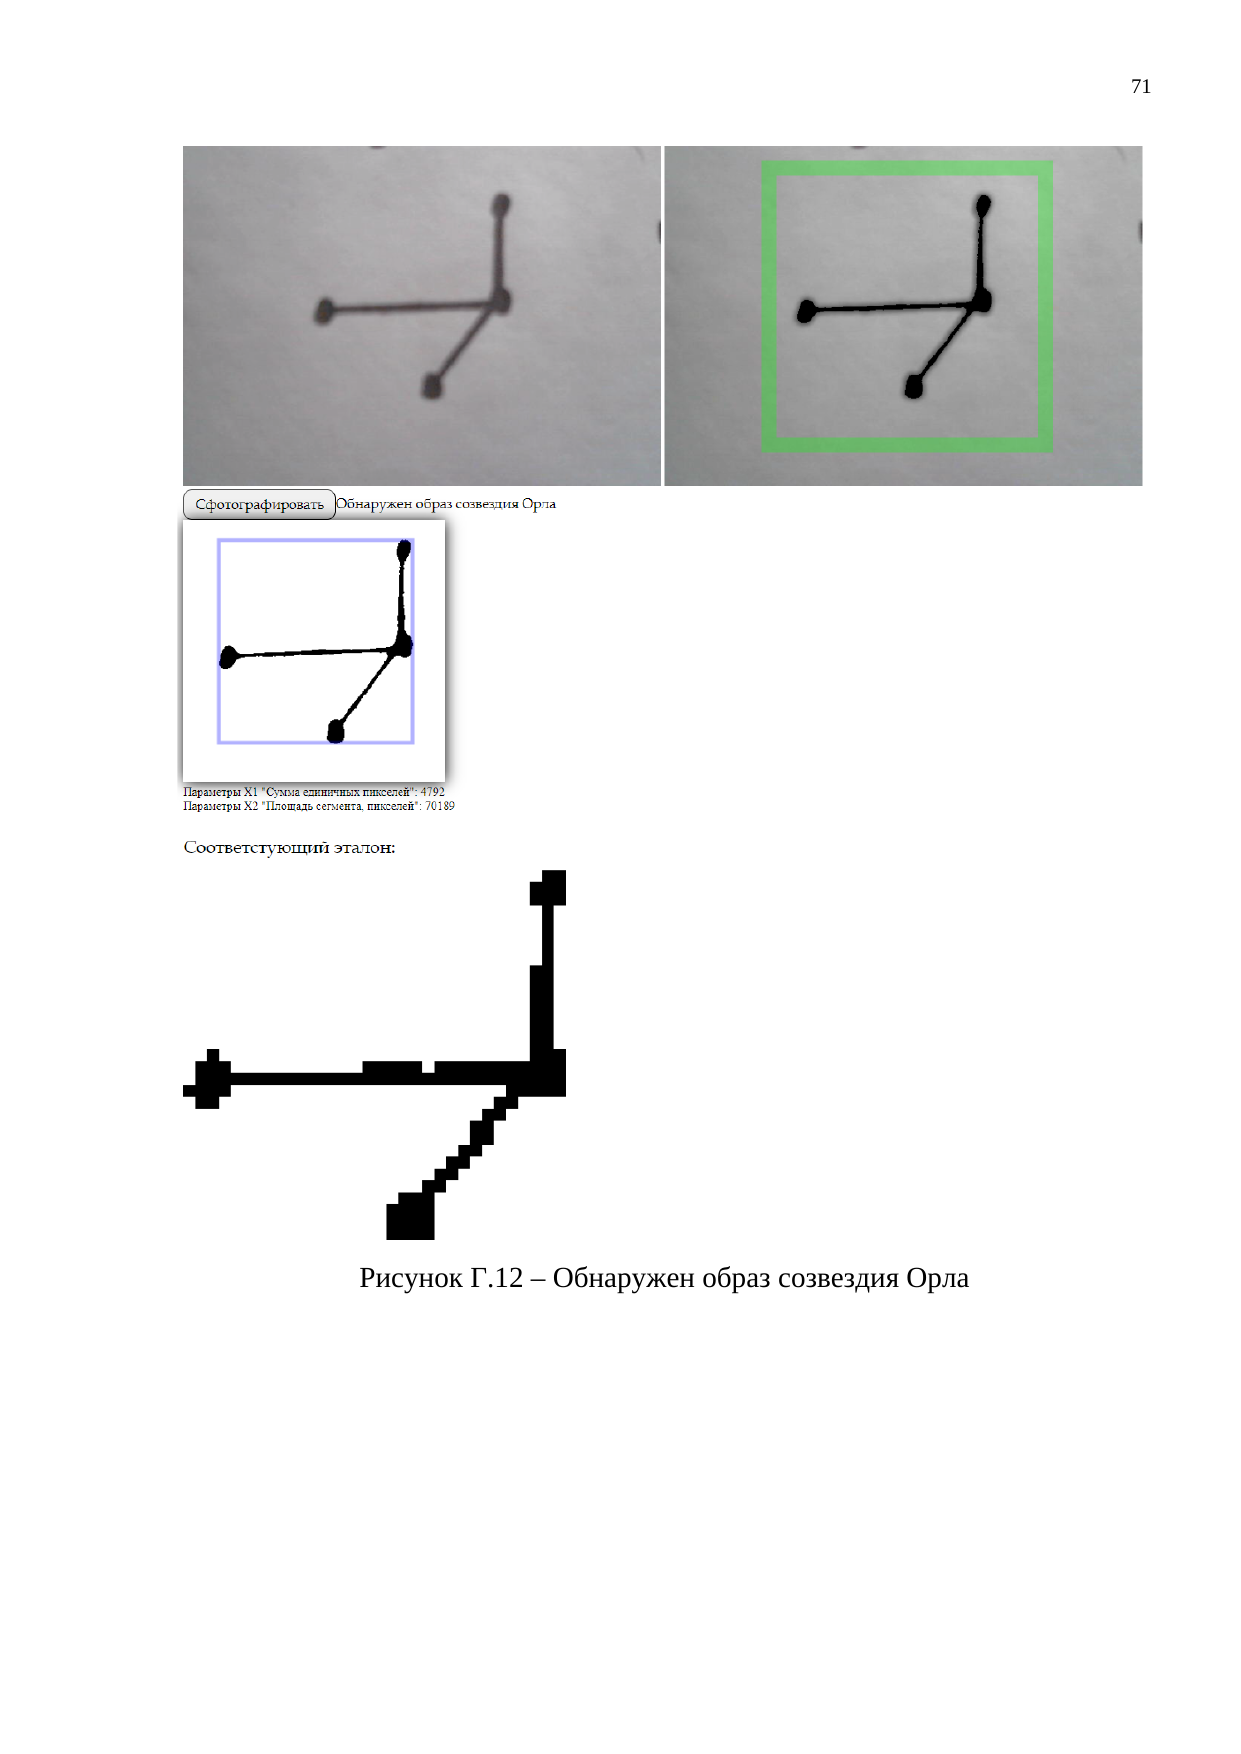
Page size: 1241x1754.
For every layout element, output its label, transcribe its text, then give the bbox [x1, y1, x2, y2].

subtitle Рисунок Г.12 – Обнаружен образ созвездия Орла [177, 1260, 1152, 1293]
picture [177, 146, 1152, 1248]
